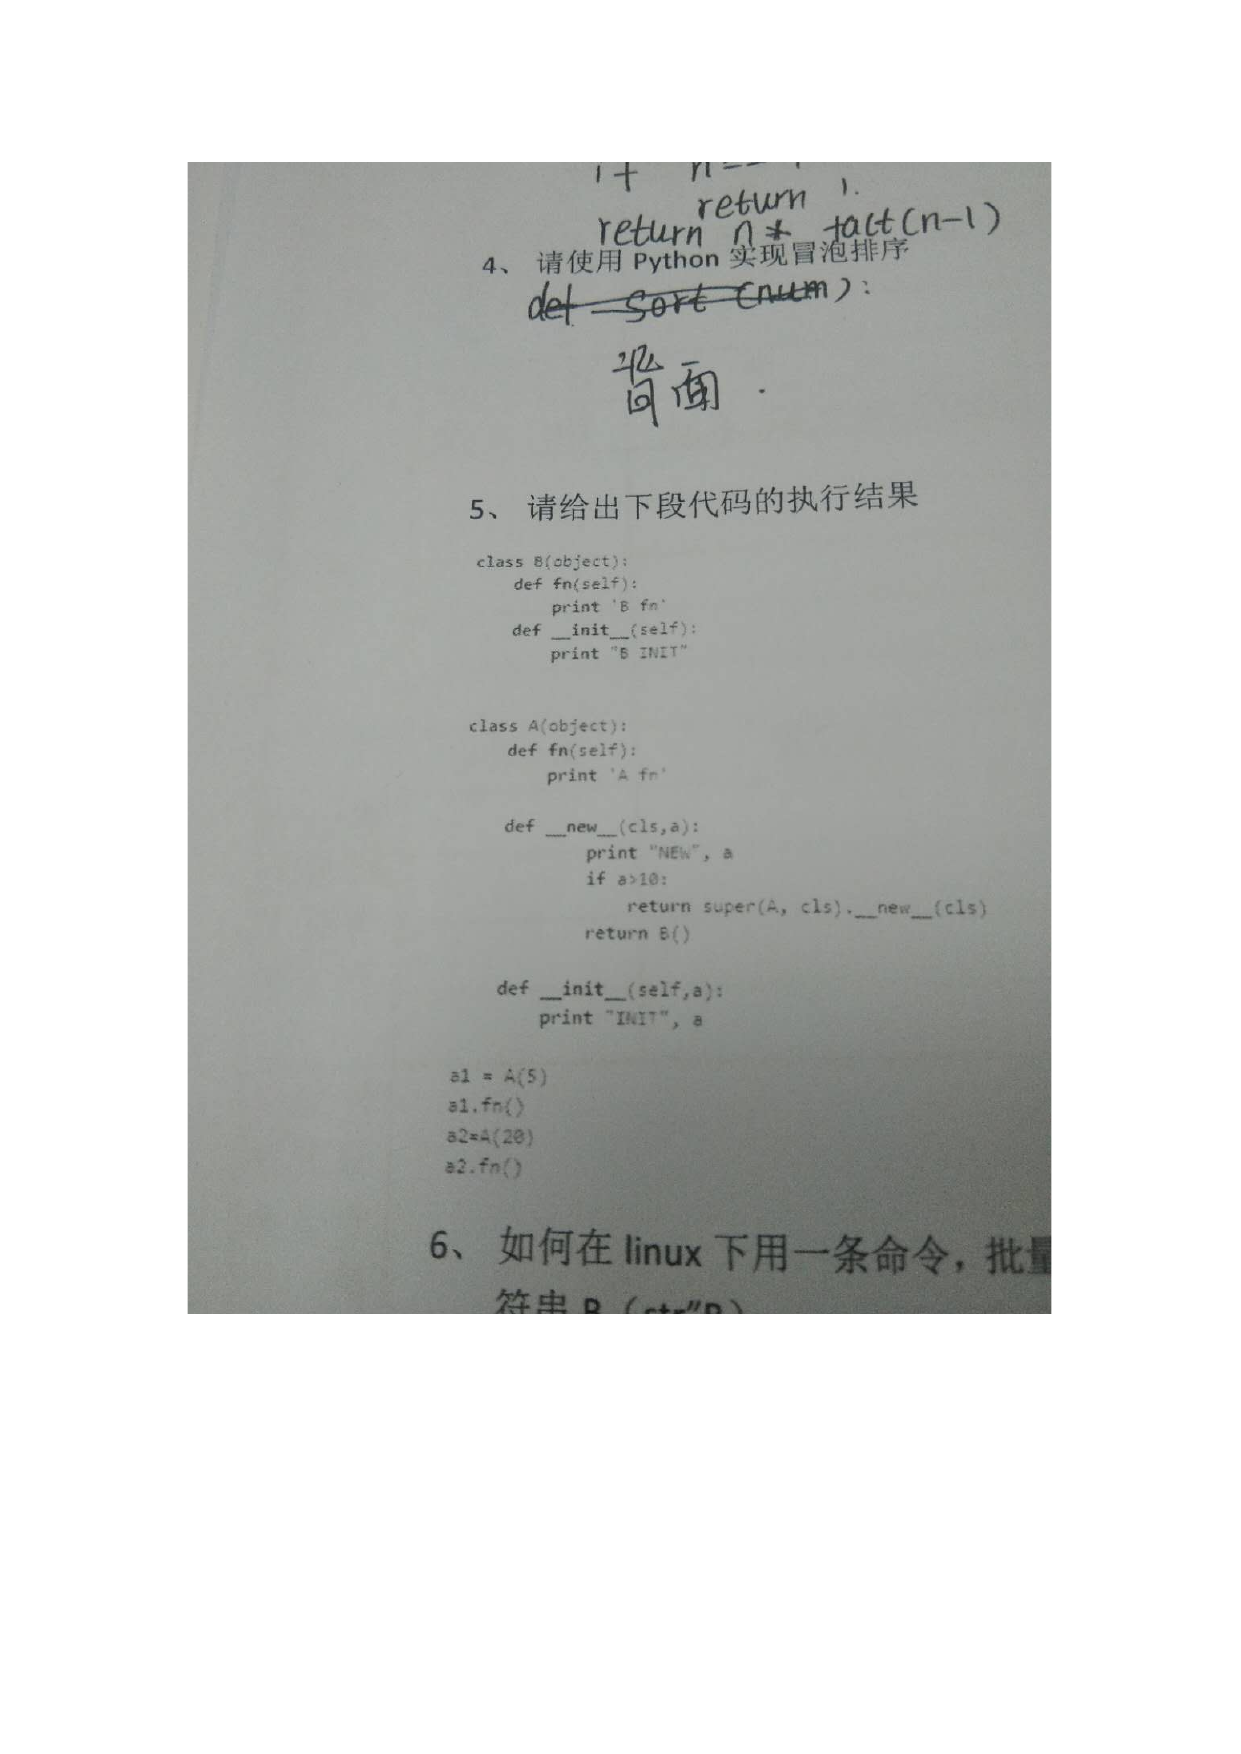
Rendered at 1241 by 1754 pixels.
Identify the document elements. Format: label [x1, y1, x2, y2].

picture [187, 162, 1052, 1314]
